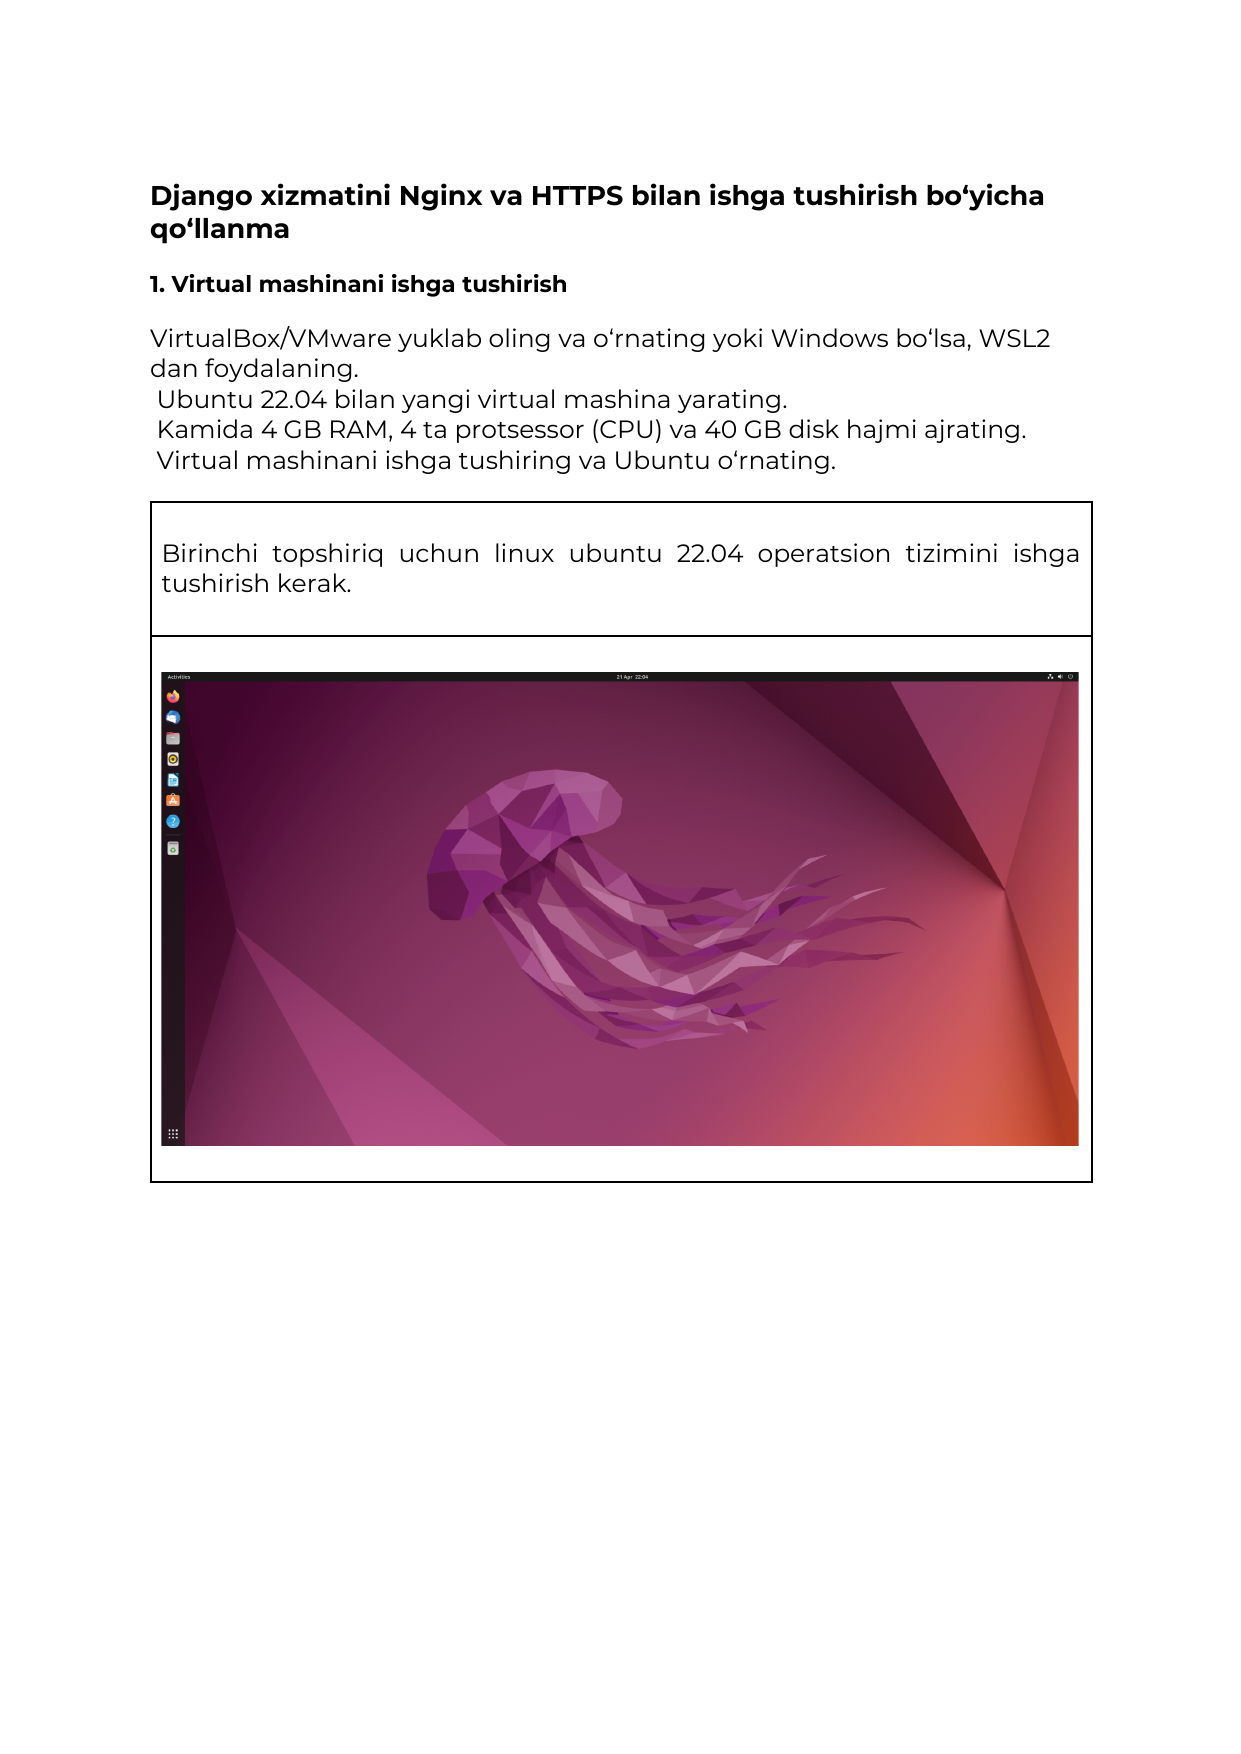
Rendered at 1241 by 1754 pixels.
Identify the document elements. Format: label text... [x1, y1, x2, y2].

subtitle 1. Virtual mashinani ishga tushirish [150, 270, 1090, 298]
subtitle Django xizmatini Nginx va HTTPS bilan ishga tushirish bo‘yicha qo‘llanma [150, 179, 1090, 245]
table_header Birinchi topshiriq uchun linux ubuntu 22.04 operatsion tizimini ishga tushirish kerak. [152, 503, 1091, 635]
text VirtualBox/VMware yuklab oling va o‘rnating yoki Windows bo‘lsa, WSL2 dan foydalaning. Ubuntu 22.04 bilan yangi virtual mashina yarating. Kamida 4 GB RAM, 4 ta protsessor (CPU) va 40 GB disk hajmi ajrating. Virtual mashinani ishga tushiring va Ubuntu o‘rnating. [150, 323, 1090, 476]
picture [161, 672, 1079, 1146]
table_cell [152, 637, 1091, 1181]
